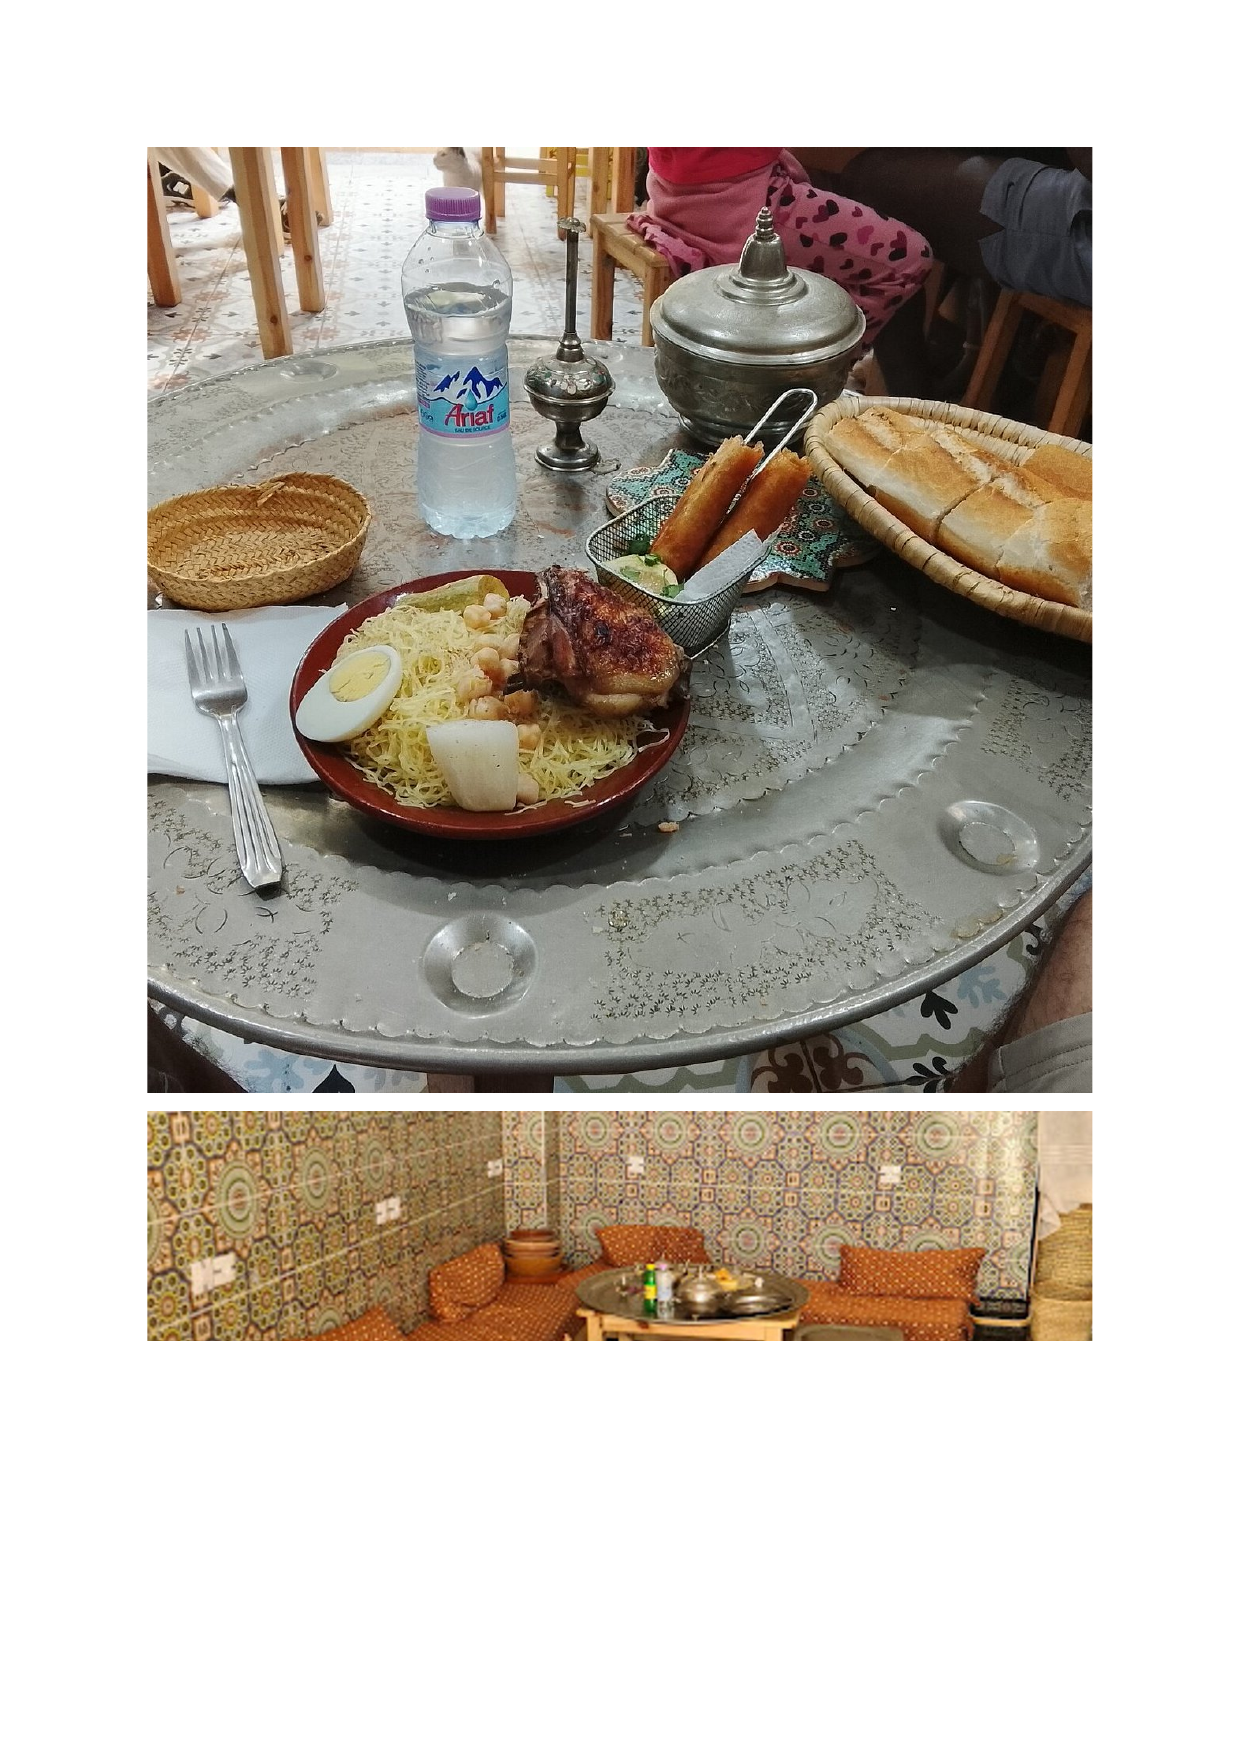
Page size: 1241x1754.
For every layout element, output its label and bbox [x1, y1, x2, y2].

picture [147, 147, 1093, 1093]
picture [147, 1111, 1093, 1341]
